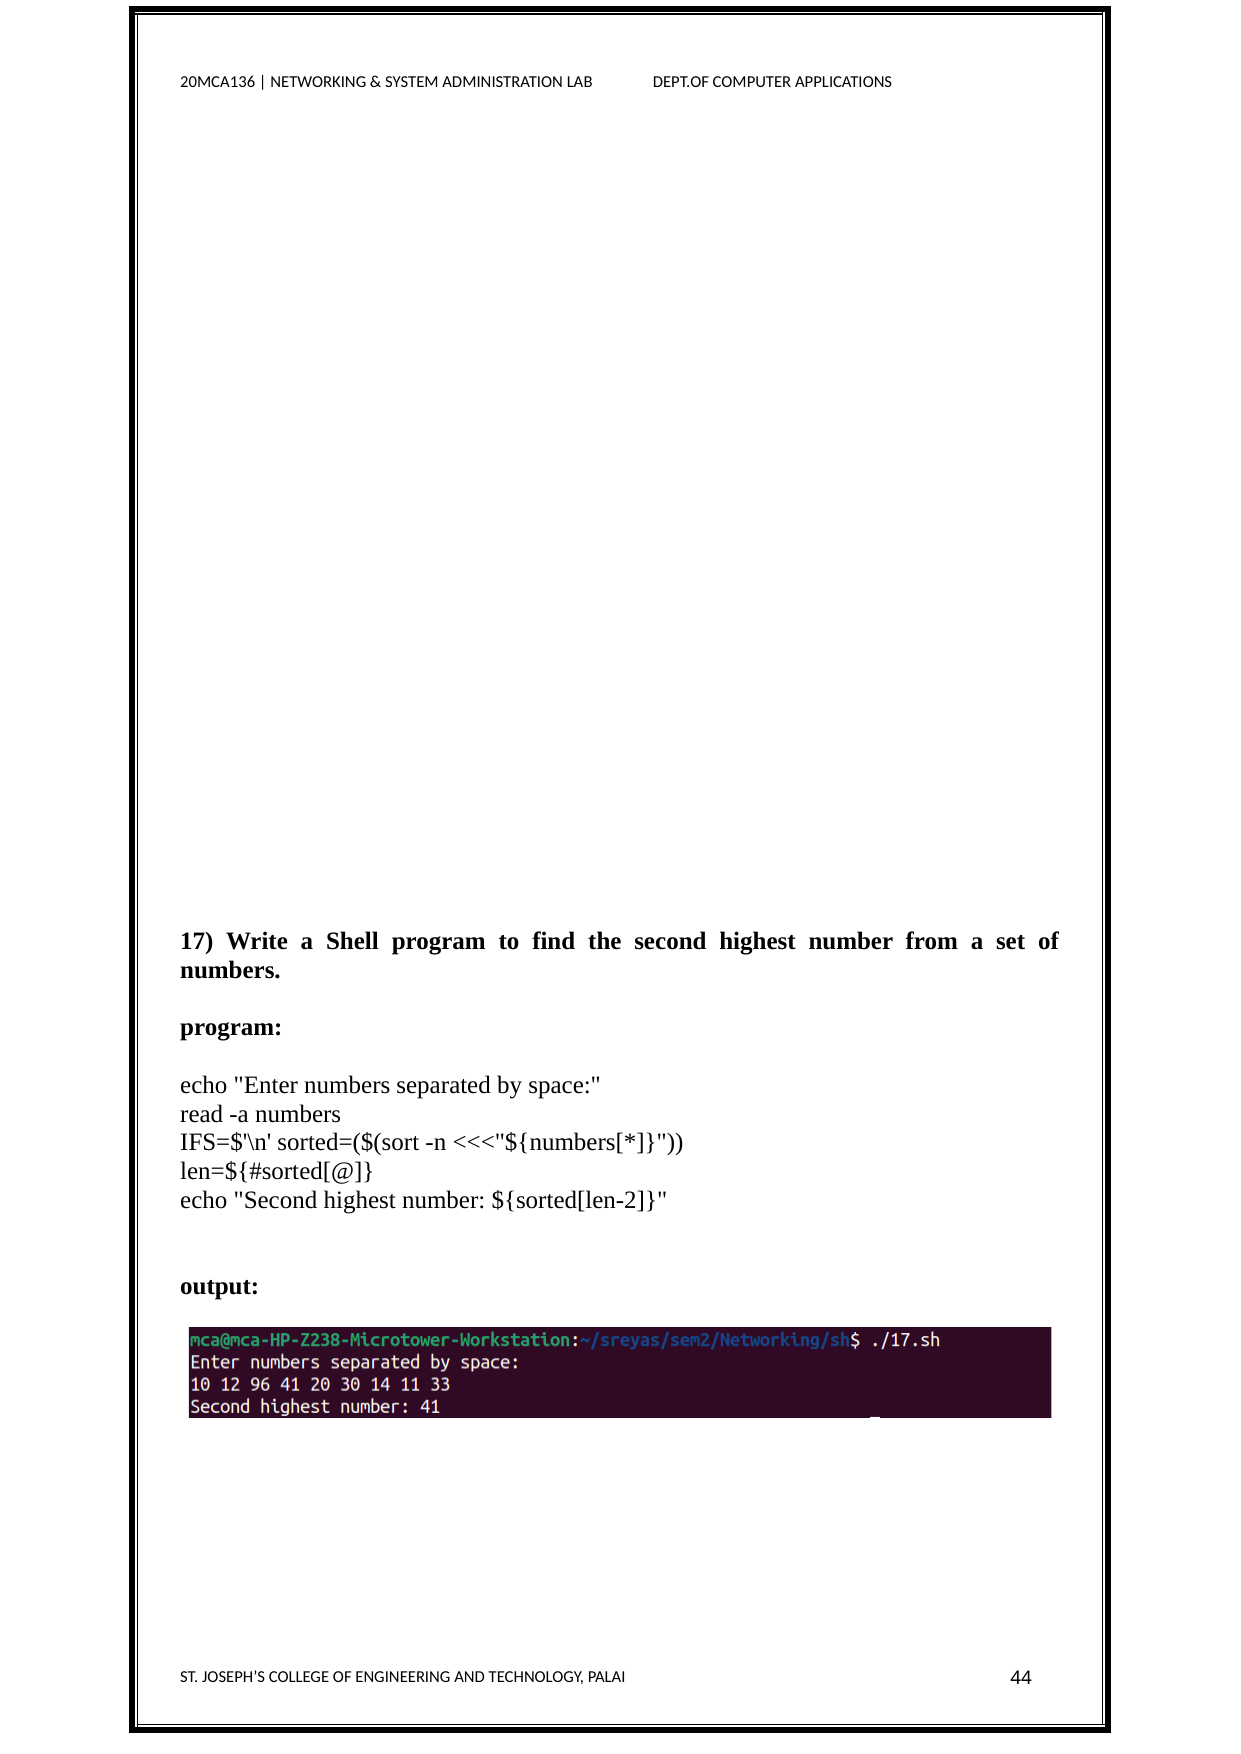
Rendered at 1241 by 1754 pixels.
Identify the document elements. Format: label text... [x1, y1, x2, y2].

text echo "Enter numbers separated by space:" [180, 1070, 1060, 1099]
text output: [180, 1271, 1060, 1300]
text program: [180, 1012, 1060, 1041]
text len=${#sorted[@]} [180, 1156, 1060, 1185]
text echo "Second highest number: ${sorted[len-2]}" [180, 1185, 1060, 1214]
text IFS=$'\n' sorted=($(sort -n <<<"${numbers[*]}")) [180, 1127, 1060, 1156]
picture [188, 1327, 1052, 1418]
text read -a numbers [180, 1099, 1060, 1127]
text 17) Write a Shell program to find the second highest number from a set of numbers. [180, 926, 1060, 984]
